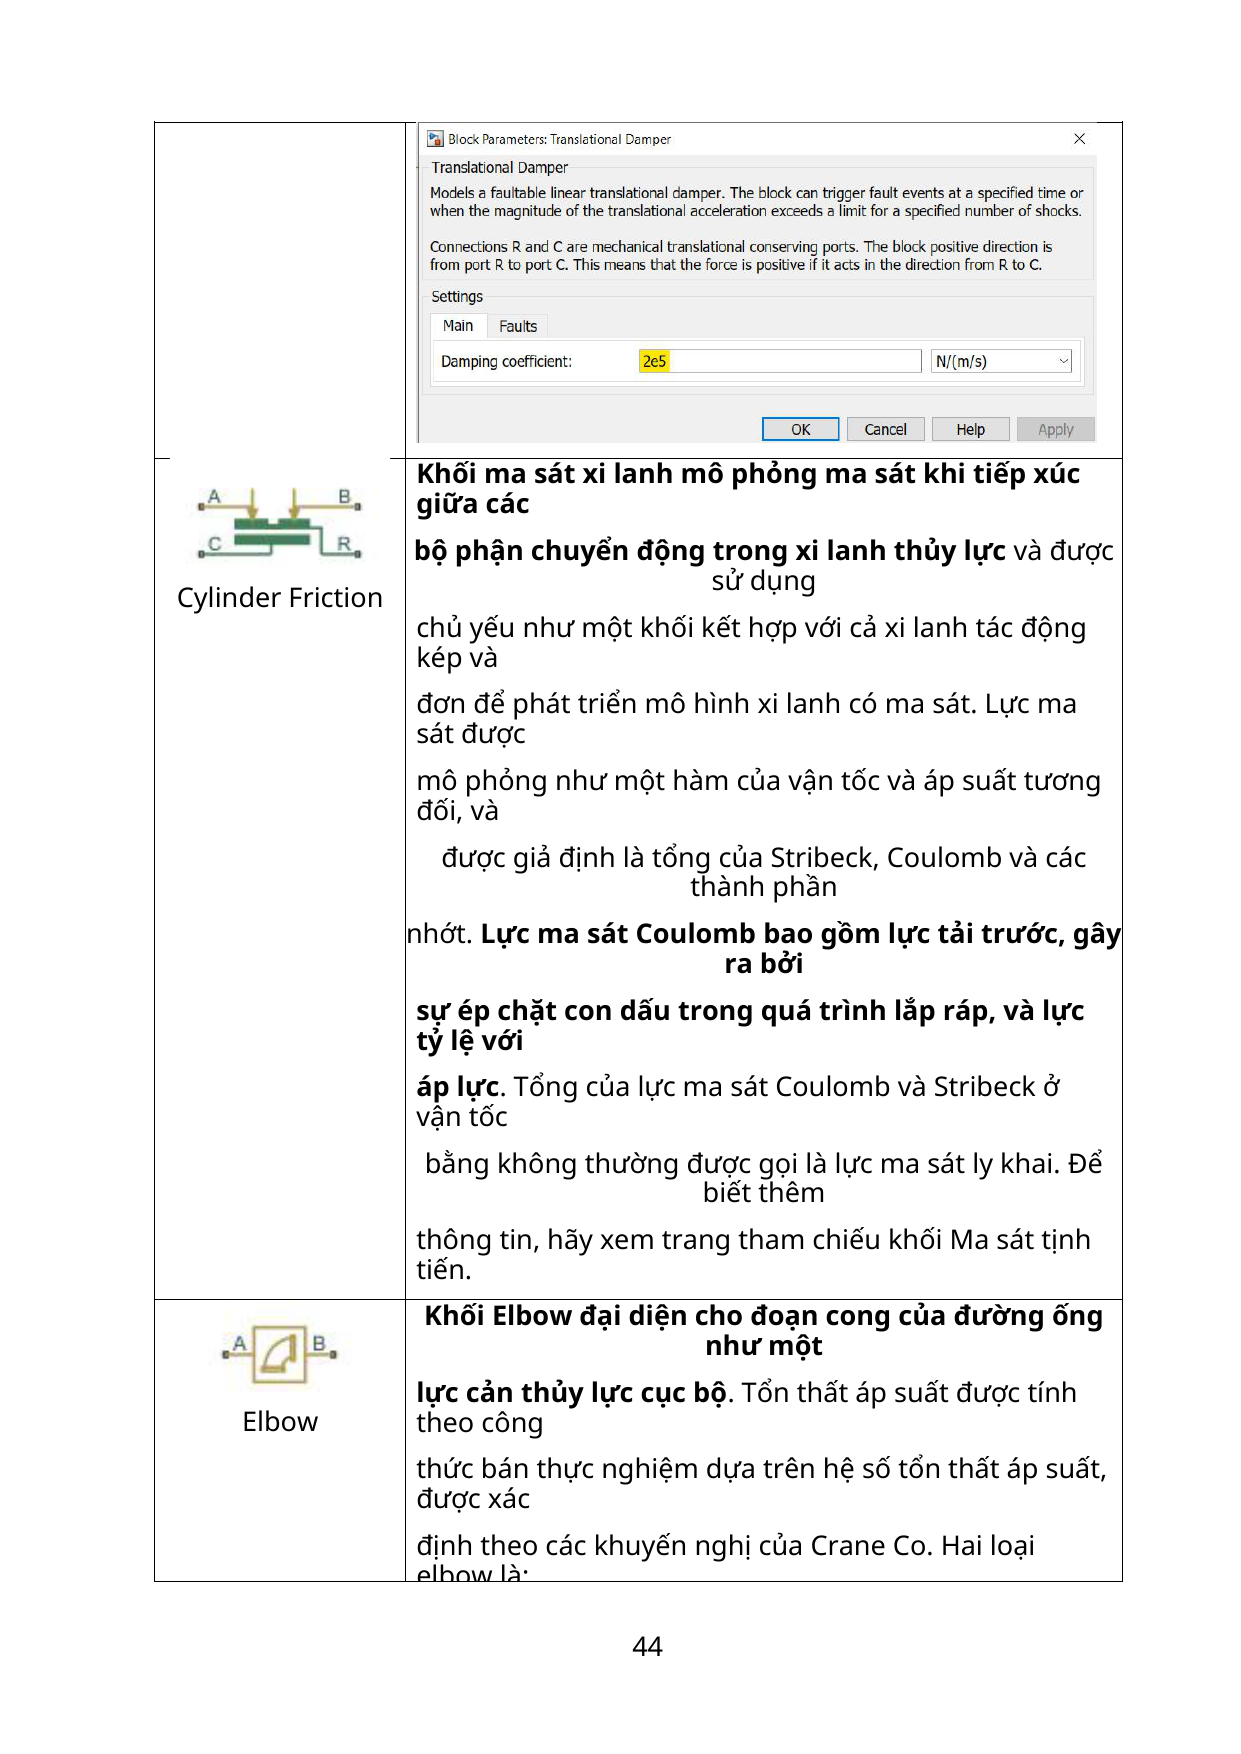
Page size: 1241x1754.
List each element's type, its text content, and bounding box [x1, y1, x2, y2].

picture [416, 122, 1097, 443]
picture [169, 458, 391, 568]
table_cell Cylinder Friction [155, 459, 405, 1299]
picture [191, 1300, 369, 1392]
text 44 [623, 1633, 663, 1663]
table_cell Elbow [155, 1300, 405, 1581]
table_cell Khối ma sát xi lanh mô phỏng ma sát khi tiếp xúc giữa các bộ phận chuyển động trong xi lanh thủy lực và được sử dụng chủ yếu như một khối kết hợp với cả xi lanh tác động kép và đơn để phát triển mô hình xi lanh có ma sát. Lực ma sát được mô phỏng như một hàm của vận tốc và áp suất tương đối, và được giả định là tổng của Stribeck, Coulomb và các thành phần nhớt. Lực ma sát Coulomb bao gồm lực tải trước, gây ra bởi sự ép chặt con dấu trong quá trình lắp ráp, và lực tỷ lệ với áp lực. Tổng của lực ma sát Coulomb và Stribeck ở vận tốc bằng không thường được gọi là lực ma sát ly khai. Để biết thêm thông tin, hãy xem trang tham chiếu khối Ma sát tịnh tiến. [406, 459, 1122, 1299]
table_header [406, 123, 1122, 458]
table_cell Khối Elbow đại diện cho đoạn cong của đường ống như một lực cản thủy lực cục bộ. Tổn thất áp suất được tính theo công thức bán thực nghiệm dựa trên hệ số tổn thất áp suất, được xác định theo các khuyến nghị của Crane Co. Hai loại elbow là: cong trơn (tiêu chuẩn) và nhọn (khía cạnh). Khối bao phủ khuỷu tay trong phạm vi 5–100 mm và 0–90 độ. [406, 1300, 1122, 1581]
table_header [155, 123, 405, 458]
